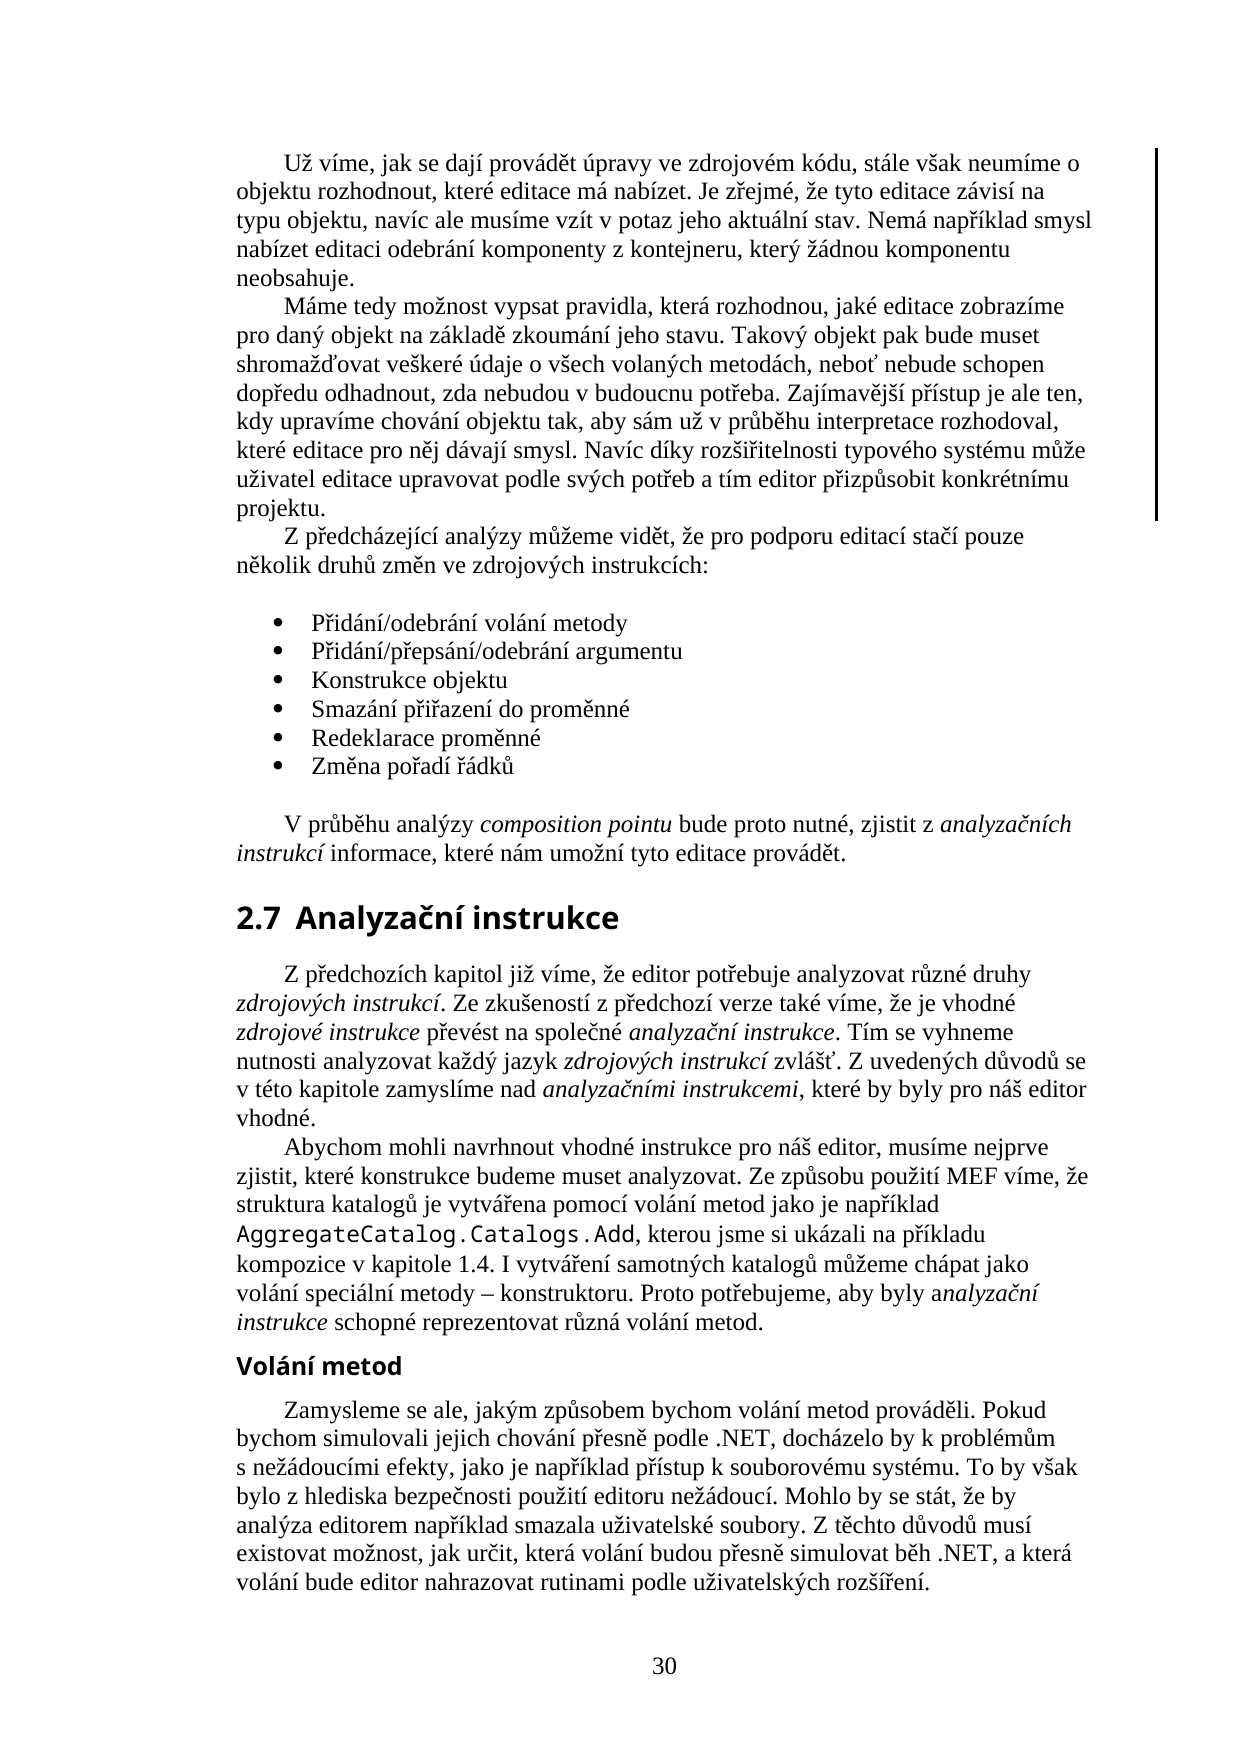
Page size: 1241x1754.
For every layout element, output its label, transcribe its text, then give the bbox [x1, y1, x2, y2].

list Přidání/přepsání/odebrání argumentu [274, 636, 1092, 665]
list Konstrukce objektu [274, 665, 1092, 694]
list Smazání přiřazení do proměnné [274, 694, 1092, 723]
text Zamysleme se ale, jakým způsobem bychom volání metod prováděli. Pokud bychom simulovali jejich chování přesně podle .NET, docházelo by k problémům s nežádoucími efekty, jako je například přístup k souborovému systému. To by však bylo z hlediska bezpečnosti použití editoru nežádoucí. Mohlo by se stát, že by analýza editorem například smazala uživatelské soubory. Z těchto důvodů musí existovat možnost, jak určit, která volání budou přesně simulovat běh .NET, a která volání bude editor nahrazovat rutinami podle uživatelských rozšíření. [236, 1395, 1092, 1596]
list Změna pořadí řádků [274, 751, 1092, 780]
text Máme tedy možnost vypsat pravidla, která rozhodnou, jaké editace zobrazíme pro daný objekt na základě zkoumání jeho stavu. Takový objekt pak bude muset shromažďovat veškeré údaje o všech volaných metodách, neboť nebude schopen dopředu odhadnout, zda nebudou v budoucnu potřeba. Zajímavější přístup je ale ten, kdy upravíme chování objektu tak, aby sám už v průběhu interpretace rozhodoval, které editace pro něj dávají smysl. Navíc díky rozšiřitelnosti typového systému může uživatel editace upravovat podle svých potřeb a tím editor přizpůsobit konkrétnímu projektu. [236, 291, 1092, 521]
list Přidání/odebrání volání metody [274, 608, 1092, 636]
text V průběhu analýzy composition pointu bude proto nutné, zjistit z analyzačních instrukcí informace, které nám umožní tyto editace provádět. [236, 809, 1092, 866]
text Abychom mohli navrhnout vhodné instrukce pro náš editor, musíme nejprve zjistit, které konstrukce budeme muset analyzovat. Ze způsobu použití MEF víme, že struktura katalogů je vytvářena pomocí volání metod jako je například AggregateCatalog.Catalogs.Add, kterou jsme si ukázali na příkladu kompozice v kapitole 1.4. I vytváření samotných katalogů můžeme chápat jako volání speciální metody – konstruktoru. Proto potřebujeme, aby byly analyzační instrukce schopné reprezentovat různá volání metod. [236, 1132, 1092, 1336]
text Volání metod [236, 1348, 1092, 1382]
text Už víme, jak se dají provádět úpravy ve zdrojovém kódu, stále však neumíme o objektu rozhodnout, které editace má nabízet. Je zřejmé, že tyto editace závisí na typu objektu, navíc ale musíme vzít v potaz jeho aktuální stav. Nemá například smysl nabízet editaci odebrání komponenty z kontejneru, který žádnou komponentu neobsahuje. [236, 148, 1092, 291]
text Z předcházející analýzy můžeme vidět, že pro podporu editací stačí pouze několik druhů změn ve zdrojových instrukcích: [236, 521, 1092, 579]
subtitle Analyzační instrukce [236, 896, 1092, 938]
text Z předchozích kapitol již víme, že editor potřebuje analyzovat různé druhy zdrojových instrukcí. Ze zkušeností z předchozí verze také víme, že je vhodné zdrojové instrukce převést na společné analyzační instrukce. Tím se vyhneme nutnosti analyzovat každý jazyk zdrojových instrukcí zvlášť. Z uvedených důvodů se v této kapitole zamyslíme nad analyzačními instrukcemi, které by byly pro náš editor vhodné. [236, 959, 1092, 1132]
list Redeklarace proměnné [274, 723, 1092, 751]
